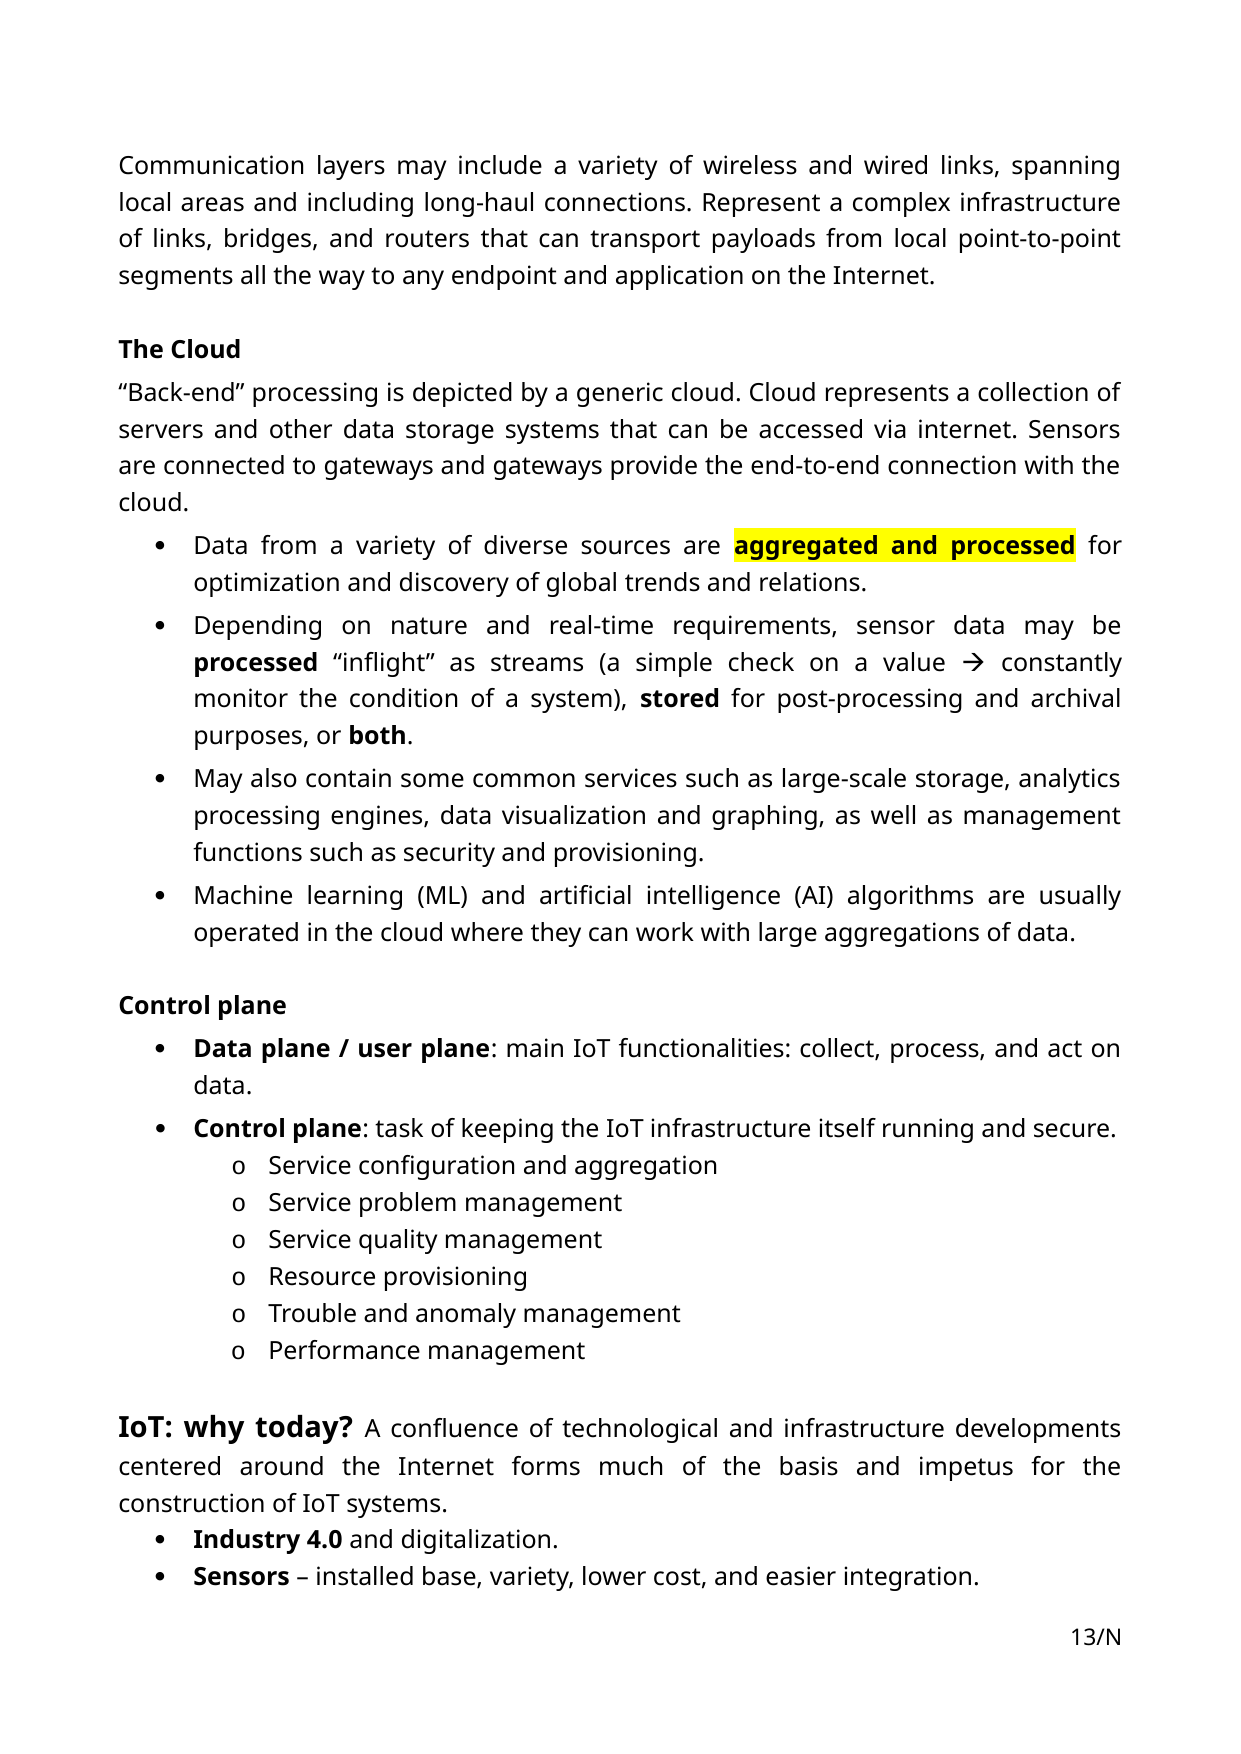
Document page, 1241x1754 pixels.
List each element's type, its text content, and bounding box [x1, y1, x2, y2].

list Control plane: task of keeping the IoT infrastructure itself running and secure. [156, 1111, 1122, 1145]
list Depending on nature and real-time requirements, sensor data may be processed “inflight” as streams (a simple check on a value constantly monitor the condition of a system), stored for post-processing and archival purposes, or both. [156, 608, 1122, 752]
list May also contain some common services such as large-scale storage, analytics processing engines, data visualization and graphing, as well as management functions such as security and provisioning. [156, 761, 1122, 868]
list Industry 4.0 and digitalization. [156, 1522, 1122, 1556]
list Trouble and anomaly management [231, 1295, 1122, 1329]
text Control plane [118, 988, 1122, 1022]
list Performance management [231, 1332, 1122, 1367]
list Sensors – installed base, variety, lower cost, and easier integration. [156, 1559, 1122, 1593]
list Data from a variety of diverse sources are aggregated and processed for optimization and discovery of global trends and relations. [156, 528, 1122, 599]
text IoT: why today? A confluence of technological and infrastructure developments centered around the Internet forms much of the basis and impetus for the construction of IoT systems. [118, 1406, 1122, 1519]
list Service configuration and aggregation [231, 1147, 1122, 1182]
list Machine learning (ML) and artificial intelligence (AI) algorithms are usually operated in the cloud where they can work with large aggregations of data. [156, 877, 1122, 948]
list Data plane / user plane: main IoT functionalities: collect, process, and act on data. [156, 1031, 1122, 1102]
list Resource provisioning [231, 1258, 1122, 1293]
list Service quality management [231, 1221, 1122, 1256]
text The Cloud [118, 331, 1122, 366]
text “Back-end” processing is depicted by a generic cloud. Cloud represents a collection of servers and other data storage systems that can be accessed via internet. Sensors are connected to gateways and gateways provide the end-to-end connection with the cloud. [118, 374, 1122, 519]
text Communication layers may include a variety of wireless and wired links, spanning local areas and including long-haul connections. Represent a complex infrastructure of links, bridges, and routers that can transport payloads from local point-to-point segments all the way to any endpoint and application on the Internet. [118, 148, 1122, 292]
list Service problem management [231, 1184, 1122, 1219]
